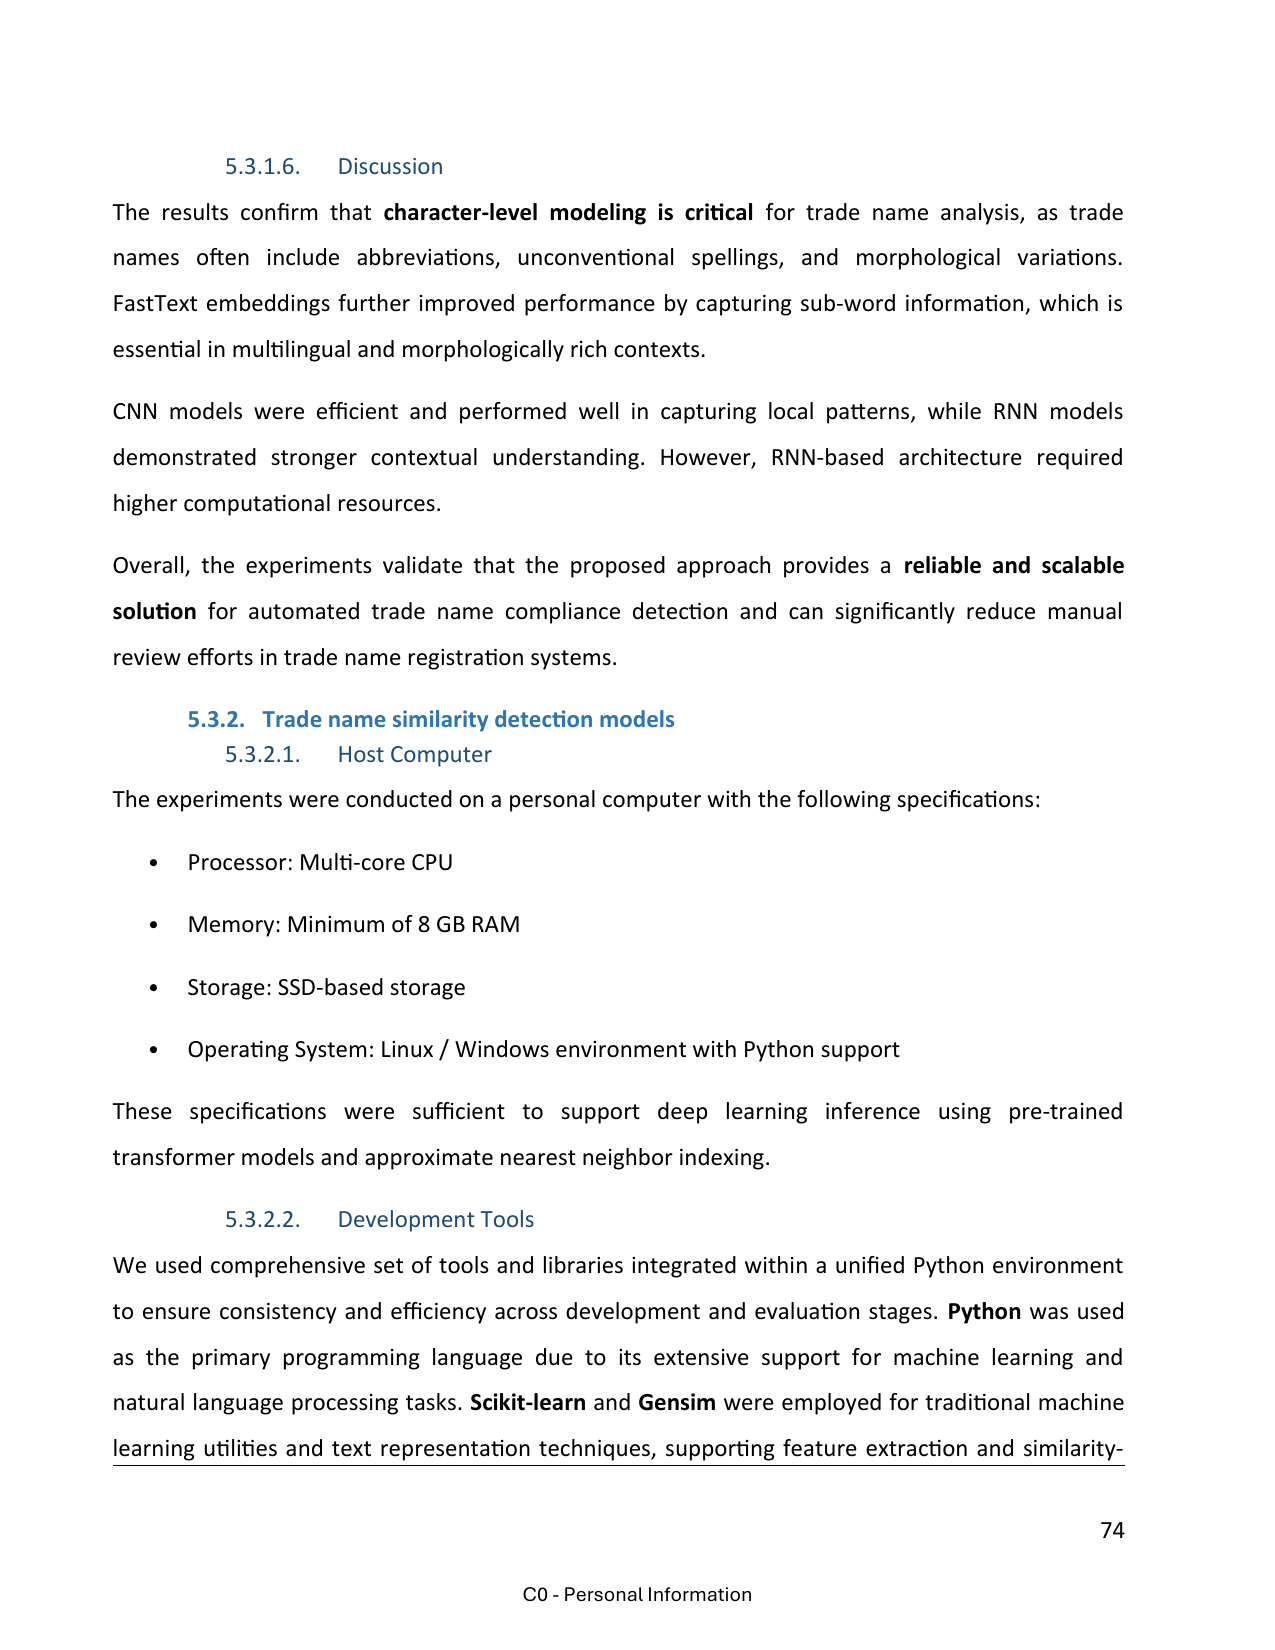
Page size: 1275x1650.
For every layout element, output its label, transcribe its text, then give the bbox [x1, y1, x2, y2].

text These specifications were sufficient to support deep learning inference using pre-trained transformer models and approximate nearest neighbor indexing. [112, 1095, 1125, 1172]
list Processor: Multi-core CPU [150, 846, 1125, 876]
text CNN models were efficient and performed well in capturing local patterns, while RNN models demonstrated stronger contextual understanding. However, RNN-based architecture required higher computational resources. [112, 395, 1125, 517]
text The results confirm that character-level modeling is critical for trade name analysis, as trade names often include abbreviations, unconventional spellings, and morphological variations. FastText embeddings further improved performance by capturing sub-word information, which is essential in multilingual and morphologically rich contexts. [112, 196, 1125, 363]
subtitle Development Tools [225, 1203, 1125, 1234]
text The experiments were conducted on a personal computer with the following specifications: [112, 783, 1125, 814]
subtitle Discussion [225, 150, 1125, 181]
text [112, 1249, 1125, 1466]
subtitle Host Computer [225, 738, 1125, 768]
list Operating System: Linux / Windows environment with Python support [150, 1033, 1125, 1063]
subtitle Trade name similarity detection models [187, 703, 1125, 733]
text Overall, the experiments validate that the proposed approach provides a reliable and scalable solution for automated trade name compliance detection and can significantly reduce manual review efforts in trade name registration systems. [112, 549, 1125, 671]
list Memory: Minimum of 8 GB RAM [150, 908, 1125, 939]
list Storage: SSD-based storage [150, 971, 1125, 1001]
